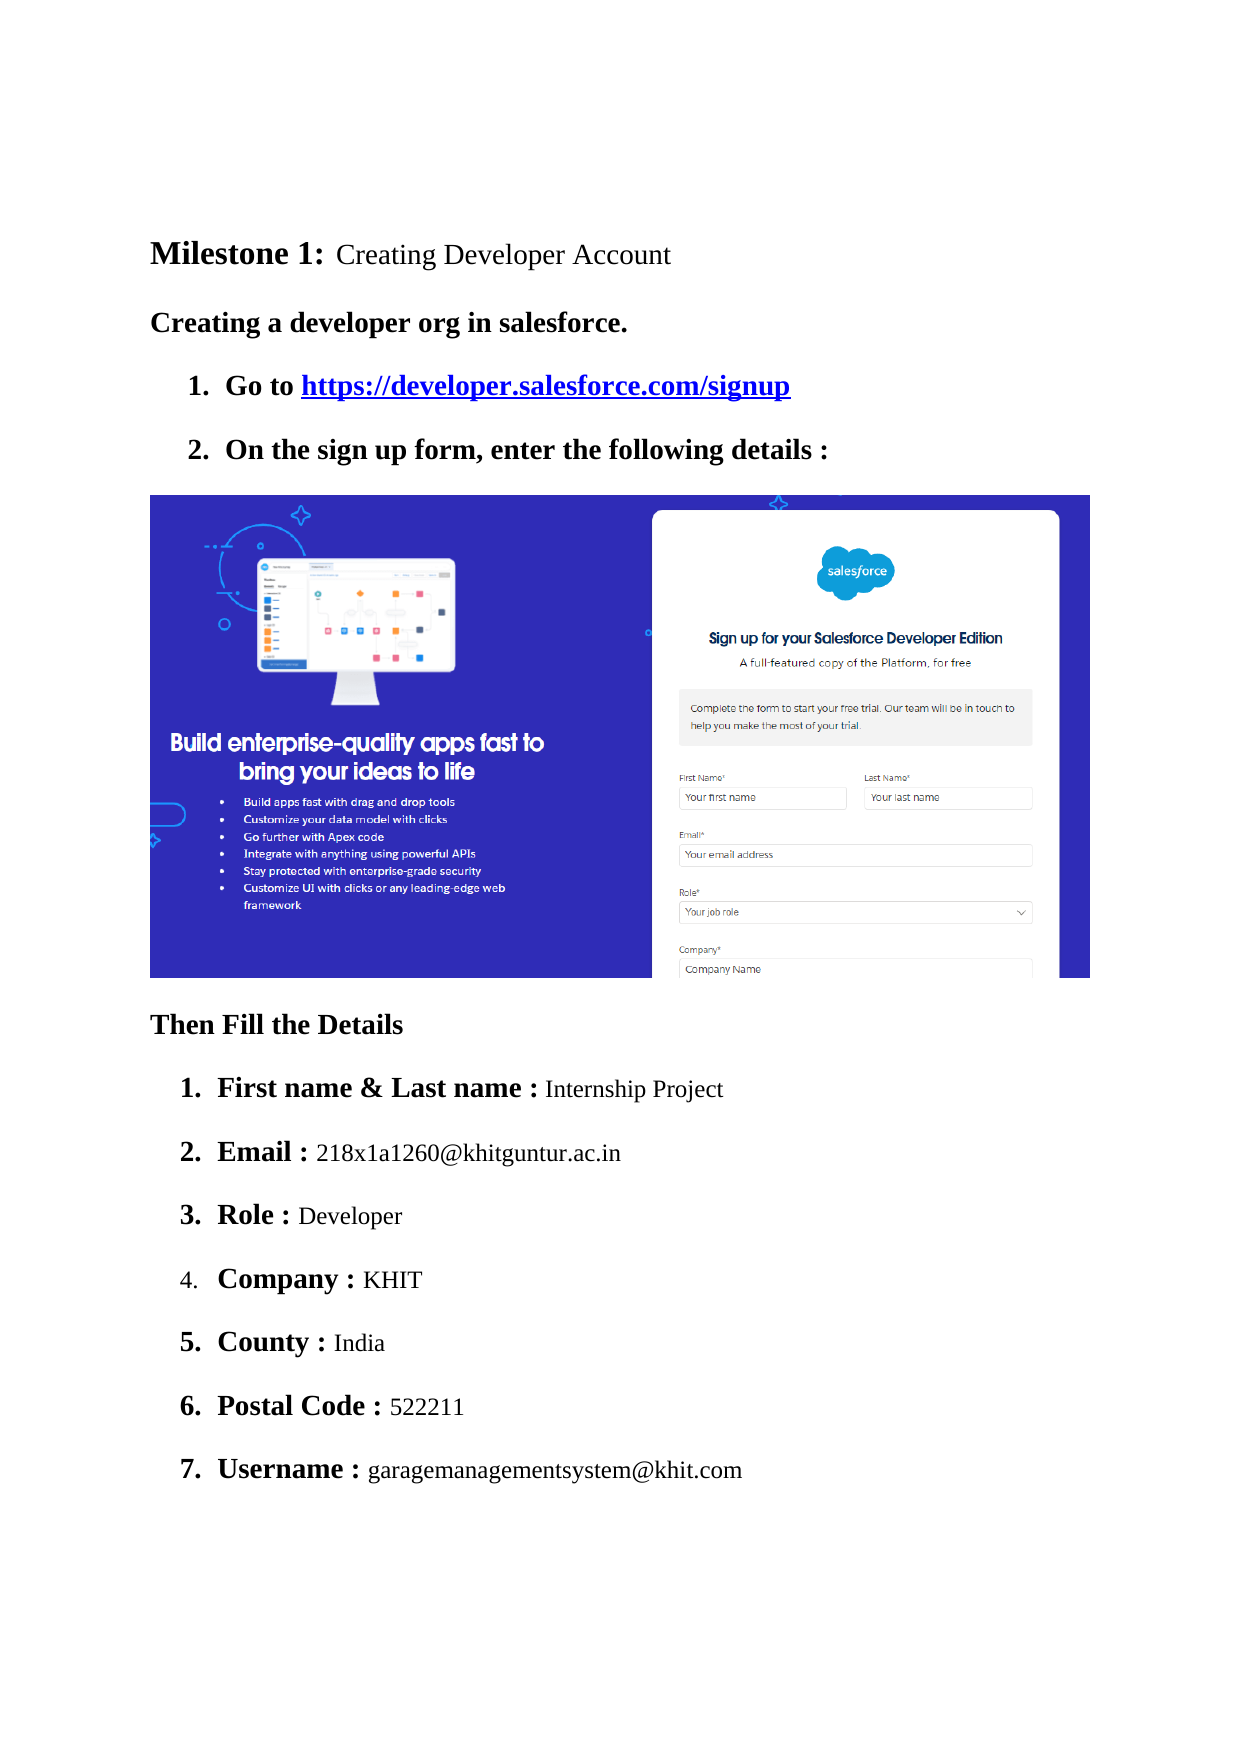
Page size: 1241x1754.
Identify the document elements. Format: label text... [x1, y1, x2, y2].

list Postal Code : 522211 [179, 1388, 1090, 1422]
list Go to https://developer.salesforce.com/signup [187, 368, 1090, 402]
list Role : Developer [179, 1197, 1090, 1231]
list Company : KHIT [179, 1261, 1090, 1294]
text Milestone 1: Creating Developer Account [150, 233, 1090, 271]
list On the sign up form, enter the following details : [187, 432, 1090, 465]
list Username : garagemanagementsystem@khit.com [179, 1452, 1090, 1485]
text Then Fill the Details [150, 1007, 1090, 1040]
list Email : 218x1a1260@khitguntur.ac.in [179, 1134, 1090, 1167]
list First name & Last name : Internship Project [179, 1070, 1090, 1104]
picture [150, 495, 1090, 978]
list County : India [179, 1324, 1090, 1358]
text Creating a developer org in salesforce. [150, 305, 1090, 338]
